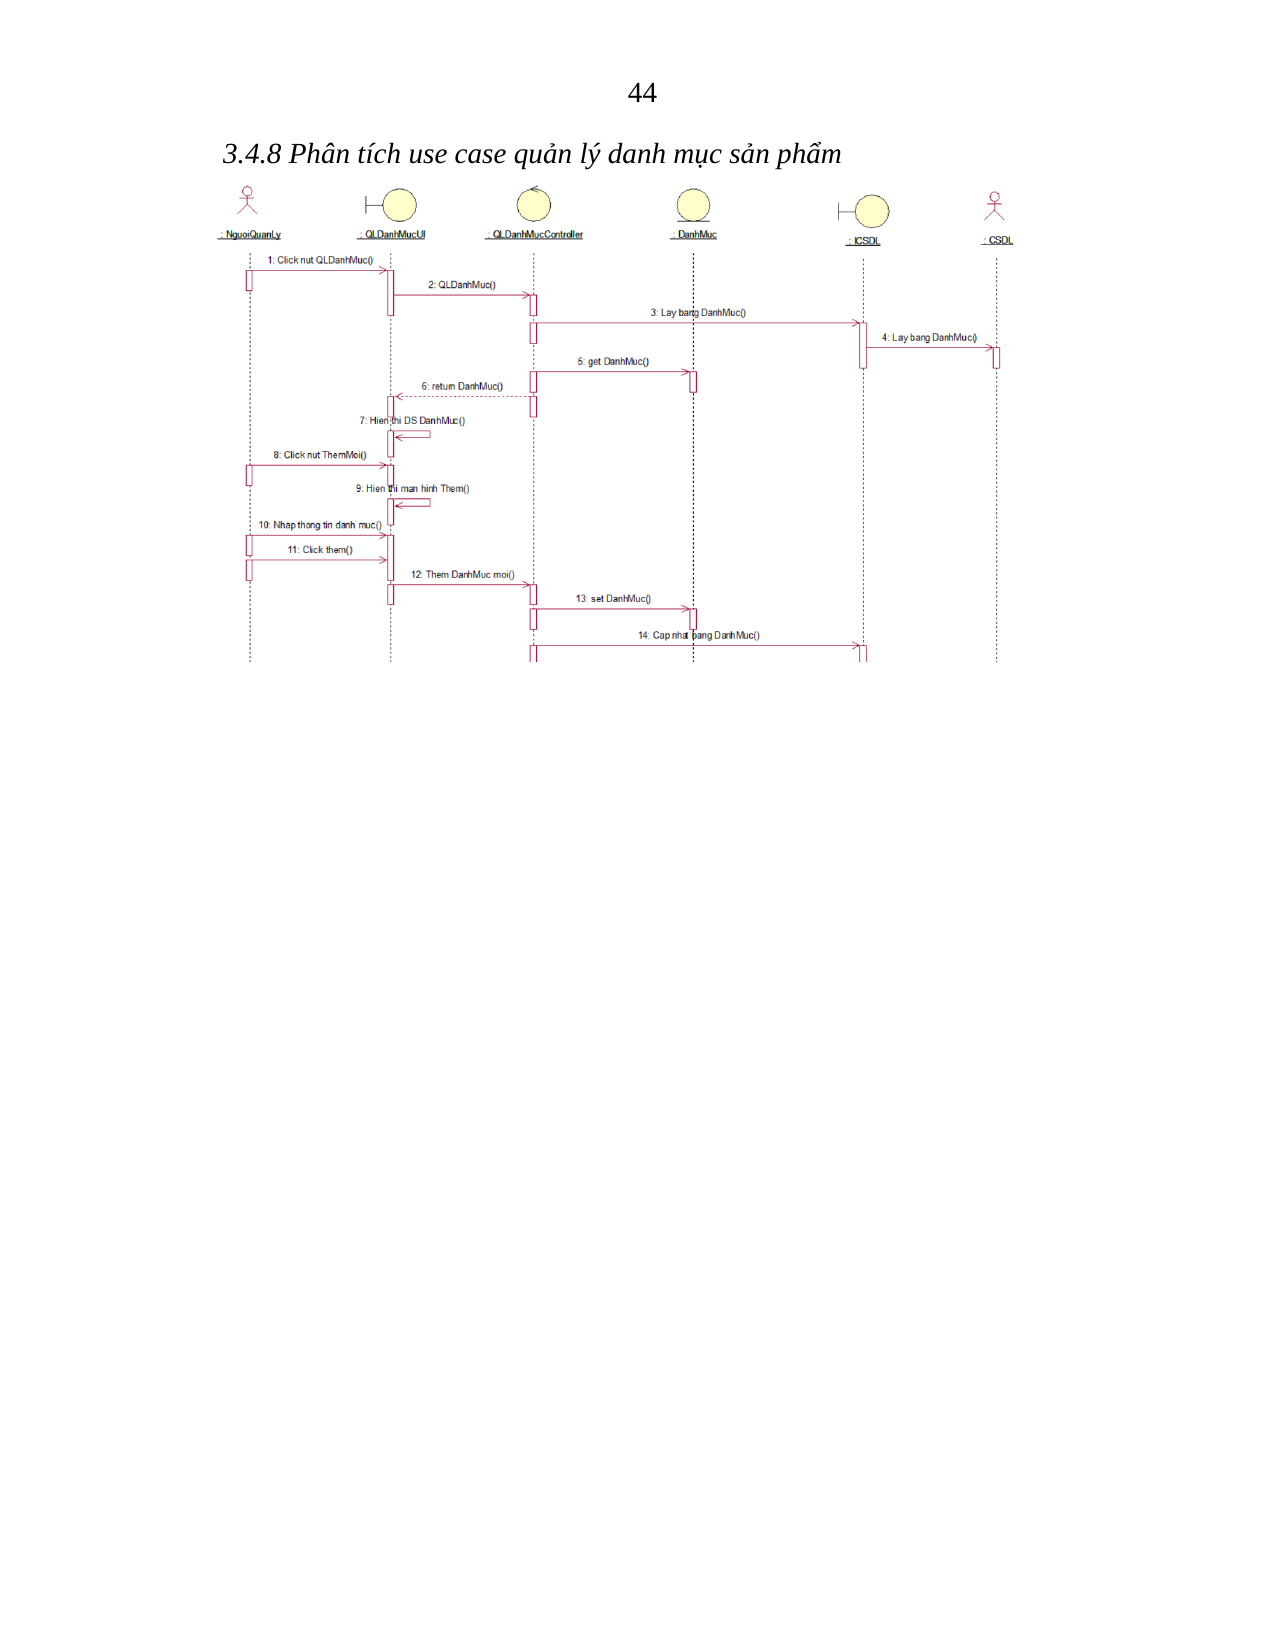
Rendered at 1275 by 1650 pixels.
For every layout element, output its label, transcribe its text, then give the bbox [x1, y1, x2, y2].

picture [215, 184, 1018, 662]
